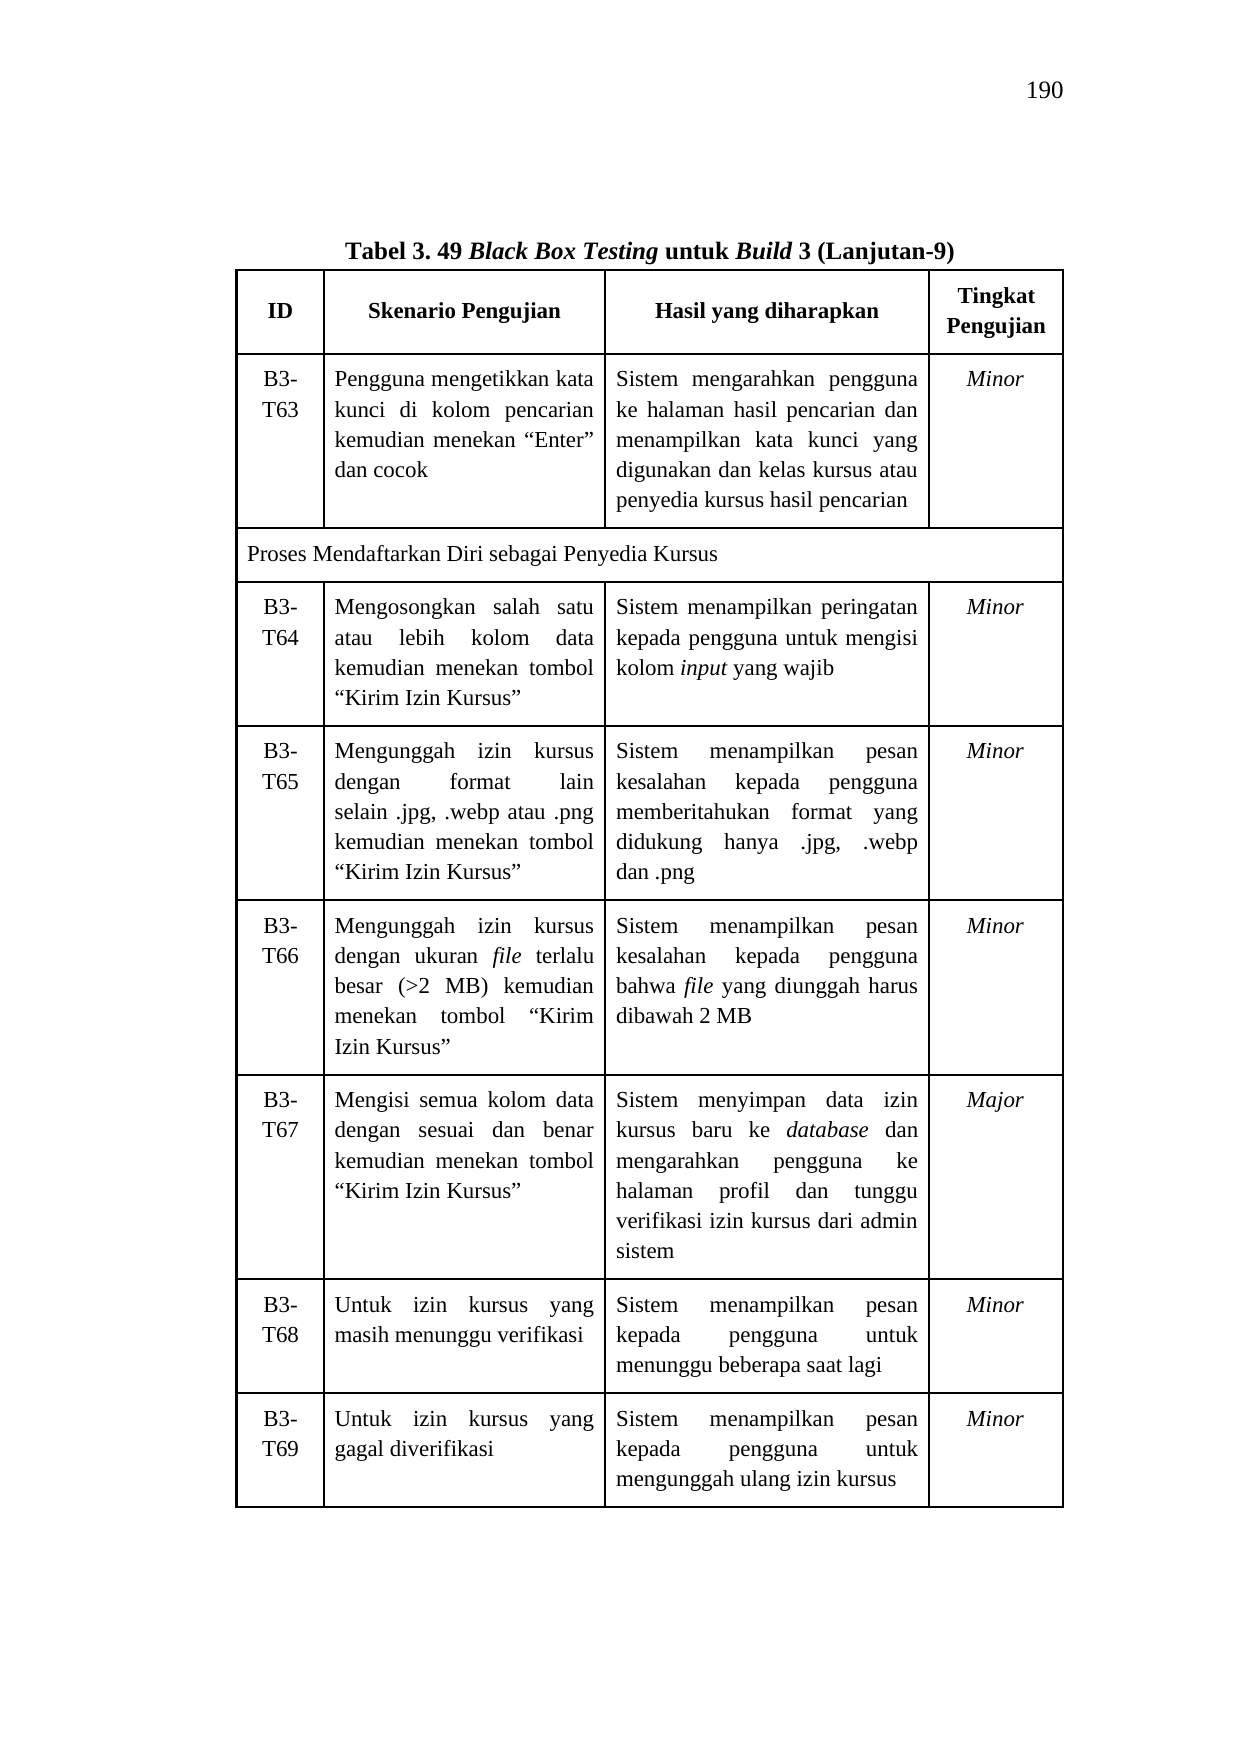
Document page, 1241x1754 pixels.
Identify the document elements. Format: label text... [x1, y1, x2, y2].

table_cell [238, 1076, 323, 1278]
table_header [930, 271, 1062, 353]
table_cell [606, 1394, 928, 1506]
text Tabel 3. 49 Black Box Testing untuk Build 3 (Lanjutan-9) [236, 236, 1063, 265]
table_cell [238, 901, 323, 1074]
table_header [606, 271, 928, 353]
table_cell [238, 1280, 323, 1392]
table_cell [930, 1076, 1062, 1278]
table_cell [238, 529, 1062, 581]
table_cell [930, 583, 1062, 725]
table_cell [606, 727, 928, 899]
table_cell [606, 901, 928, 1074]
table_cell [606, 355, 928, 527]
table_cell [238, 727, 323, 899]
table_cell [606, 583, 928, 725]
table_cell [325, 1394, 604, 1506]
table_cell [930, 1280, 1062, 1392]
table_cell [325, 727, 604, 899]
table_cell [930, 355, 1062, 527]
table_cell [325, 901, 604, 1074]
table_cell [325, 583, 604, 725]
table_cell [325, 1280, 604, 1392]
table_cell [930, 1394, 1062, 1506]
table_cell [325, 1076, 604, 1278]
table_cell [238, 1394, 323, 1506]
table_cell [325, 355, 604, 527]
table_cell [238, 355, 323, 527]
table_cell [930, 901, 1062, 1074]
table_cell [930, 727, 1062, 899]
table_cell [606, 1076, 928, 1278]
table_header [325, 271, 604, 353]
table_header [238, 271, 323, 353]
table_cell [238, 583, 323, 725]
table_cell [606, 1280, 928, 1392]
